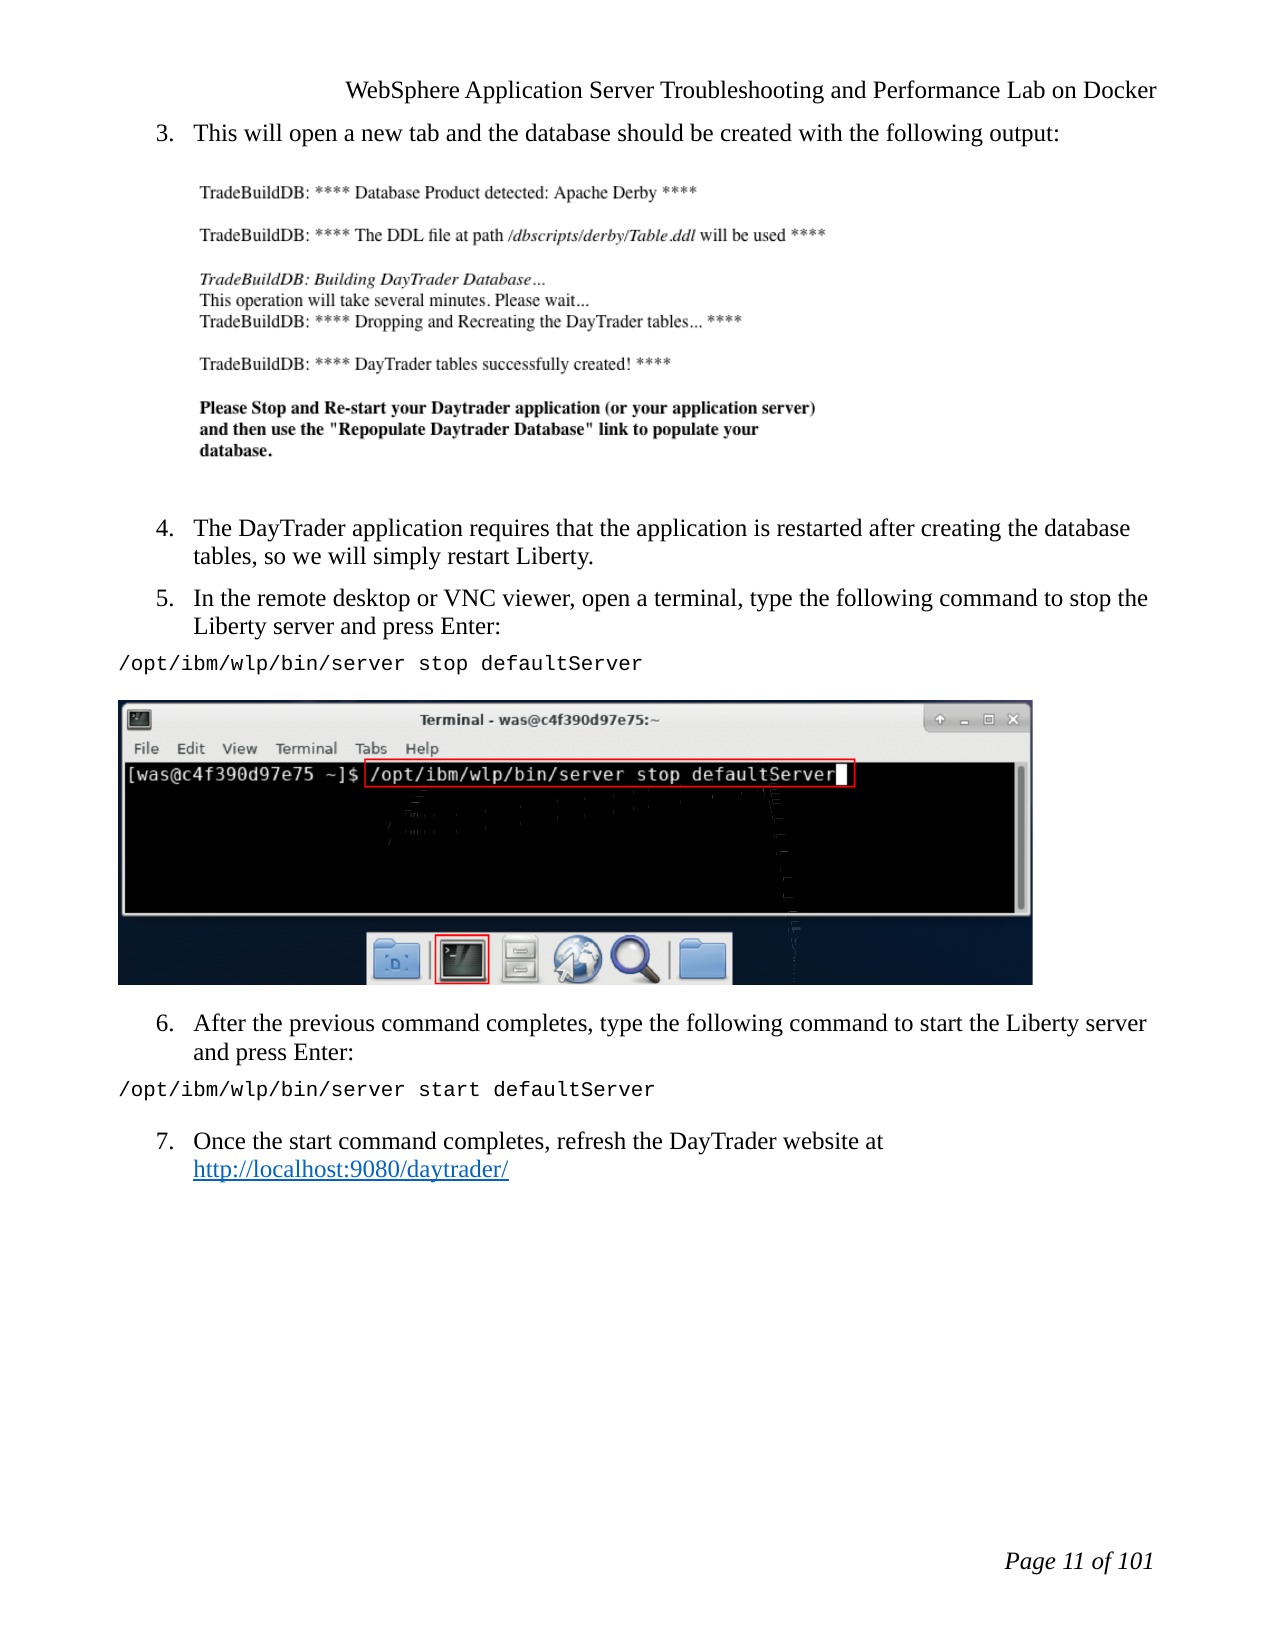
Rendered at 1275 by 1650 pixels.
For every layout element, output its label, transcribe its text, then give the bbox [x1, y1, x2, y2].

list After the previous command completes, type the following command to start the Liberty server and press Enter: [156, 1008, 1157, 1066]
text /opt/ibm/wlp/bin/server start defaultServer [118, 1078, 1157, 1126]
list In the remote desktop or VNC viewer, open a terminal, type the following command to stop the Liberty server and press Enter: [156, 583, 1157, 640]
picture [193, 175, 834, 472]
list Once the start command completes, refresh the DayTrader website at http://localhost:9080/daytrader/ [156, 1126, 1157, 1183]
list The DayTrader application requires that the application is restarted after creating the database tables, so we will simply restart Liberty. [156, 513, 1157, 570]
picture [118, 700, 1033, 985]
